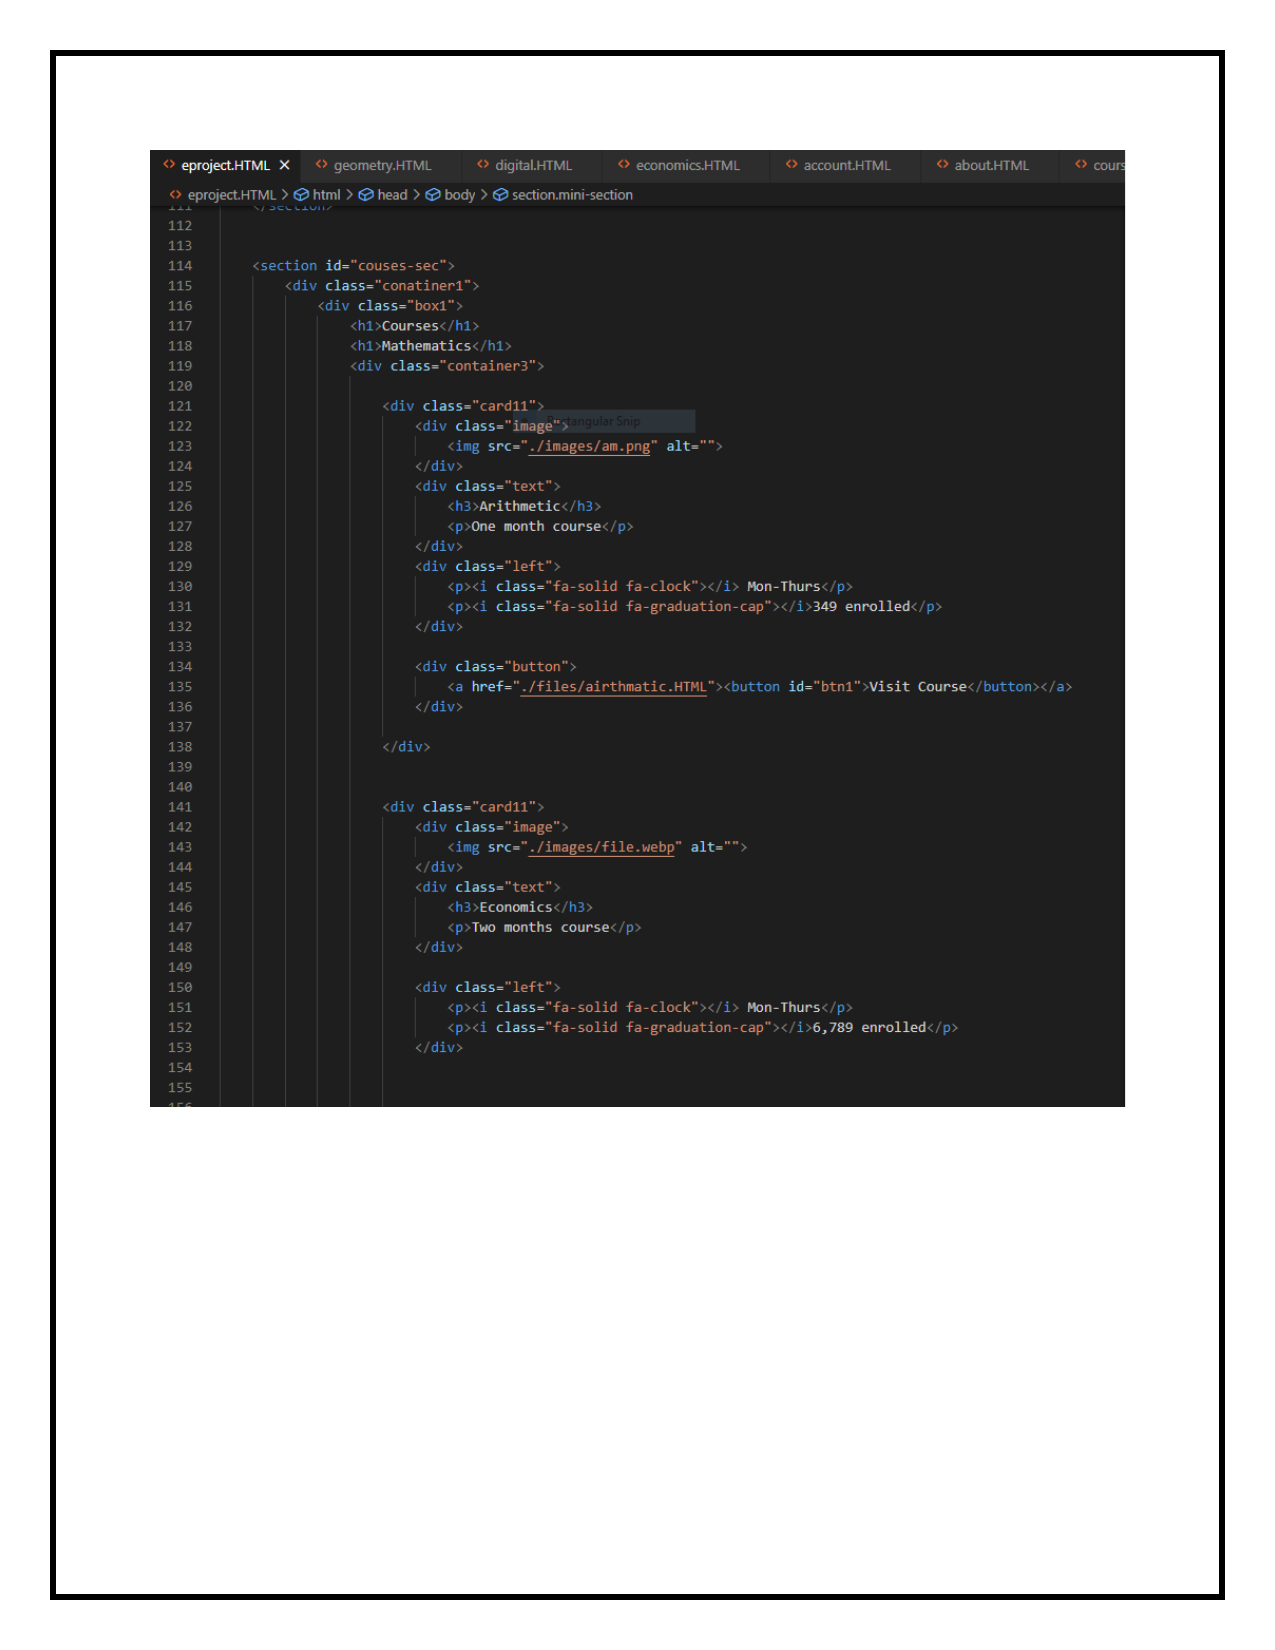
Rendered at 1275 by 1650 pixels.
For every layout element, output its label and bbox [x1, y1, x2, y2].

picture [150, 150, 1125, 1107]
